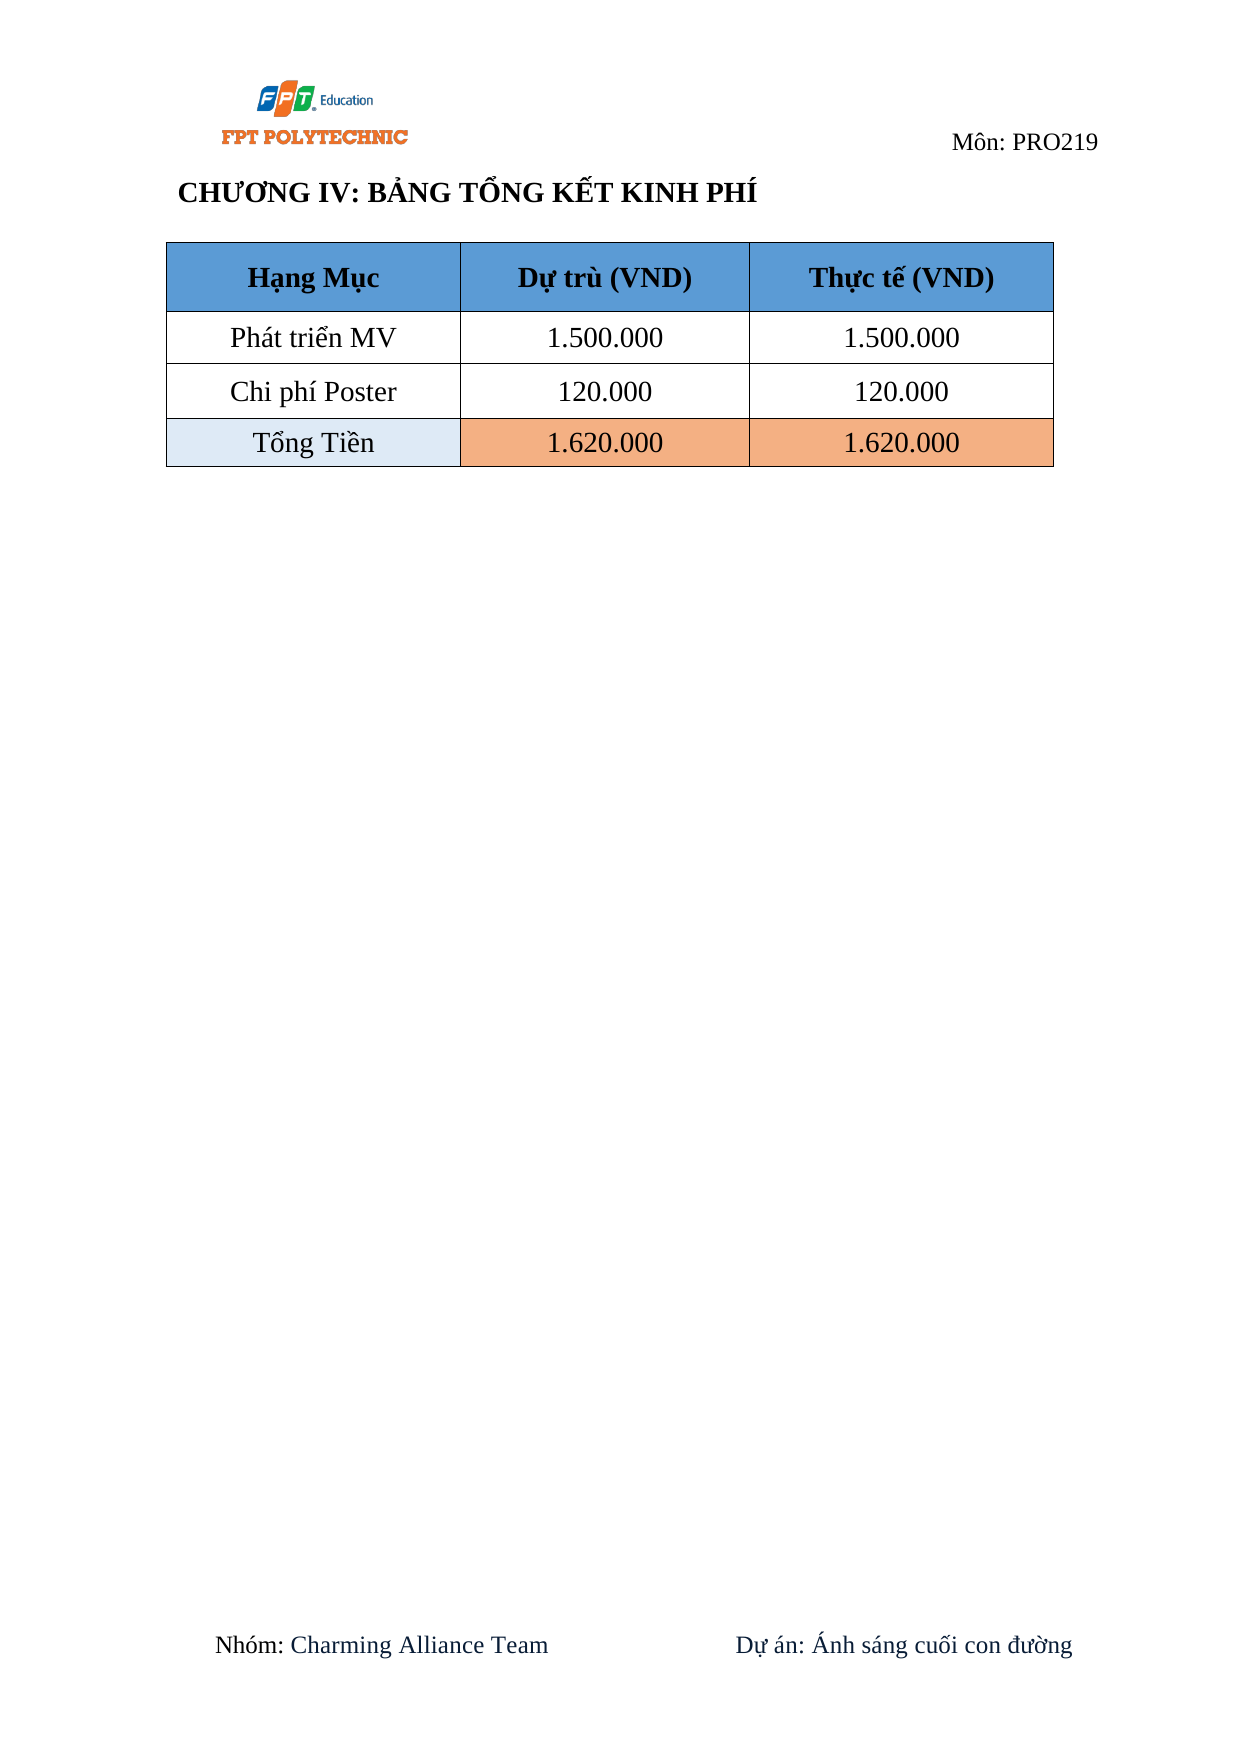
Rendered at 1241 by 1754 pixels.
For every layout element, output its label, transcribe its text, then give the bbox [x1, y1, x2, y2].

table_header Hạng Mục [167, 243, 460, 311]
table_header Thực tế (VND) [750, 243, 1053, 311]
table_cell Phát triển MV [167, 312, 460, 362]
table_cell 120.000 [750, 364, 1053, 418]
table_cell 1.620.000 [750, 419, 1053, 466]
table_cell Tổng Tiền [167, 419, 460, 466]
table_cell 1.500.000 [750, 312, 1053, 362]
table_cell 1.500.000 [461, 312, 749, 362]
table_cell 1.620.000 [461, 419, 749, 466]
text CHƯƠNG IV: BẢNG TỔNG KẾT KINH PHÍ [177, 175, 1122, 209]
table_header Dự trù (VND) [461, 243, 749, 311]
table_cell Chi phí Poster [167, 364, 460, 418]
table_cell 120.000 [461, 364, 749, 418]
picture [215, 75, 414, 150]
